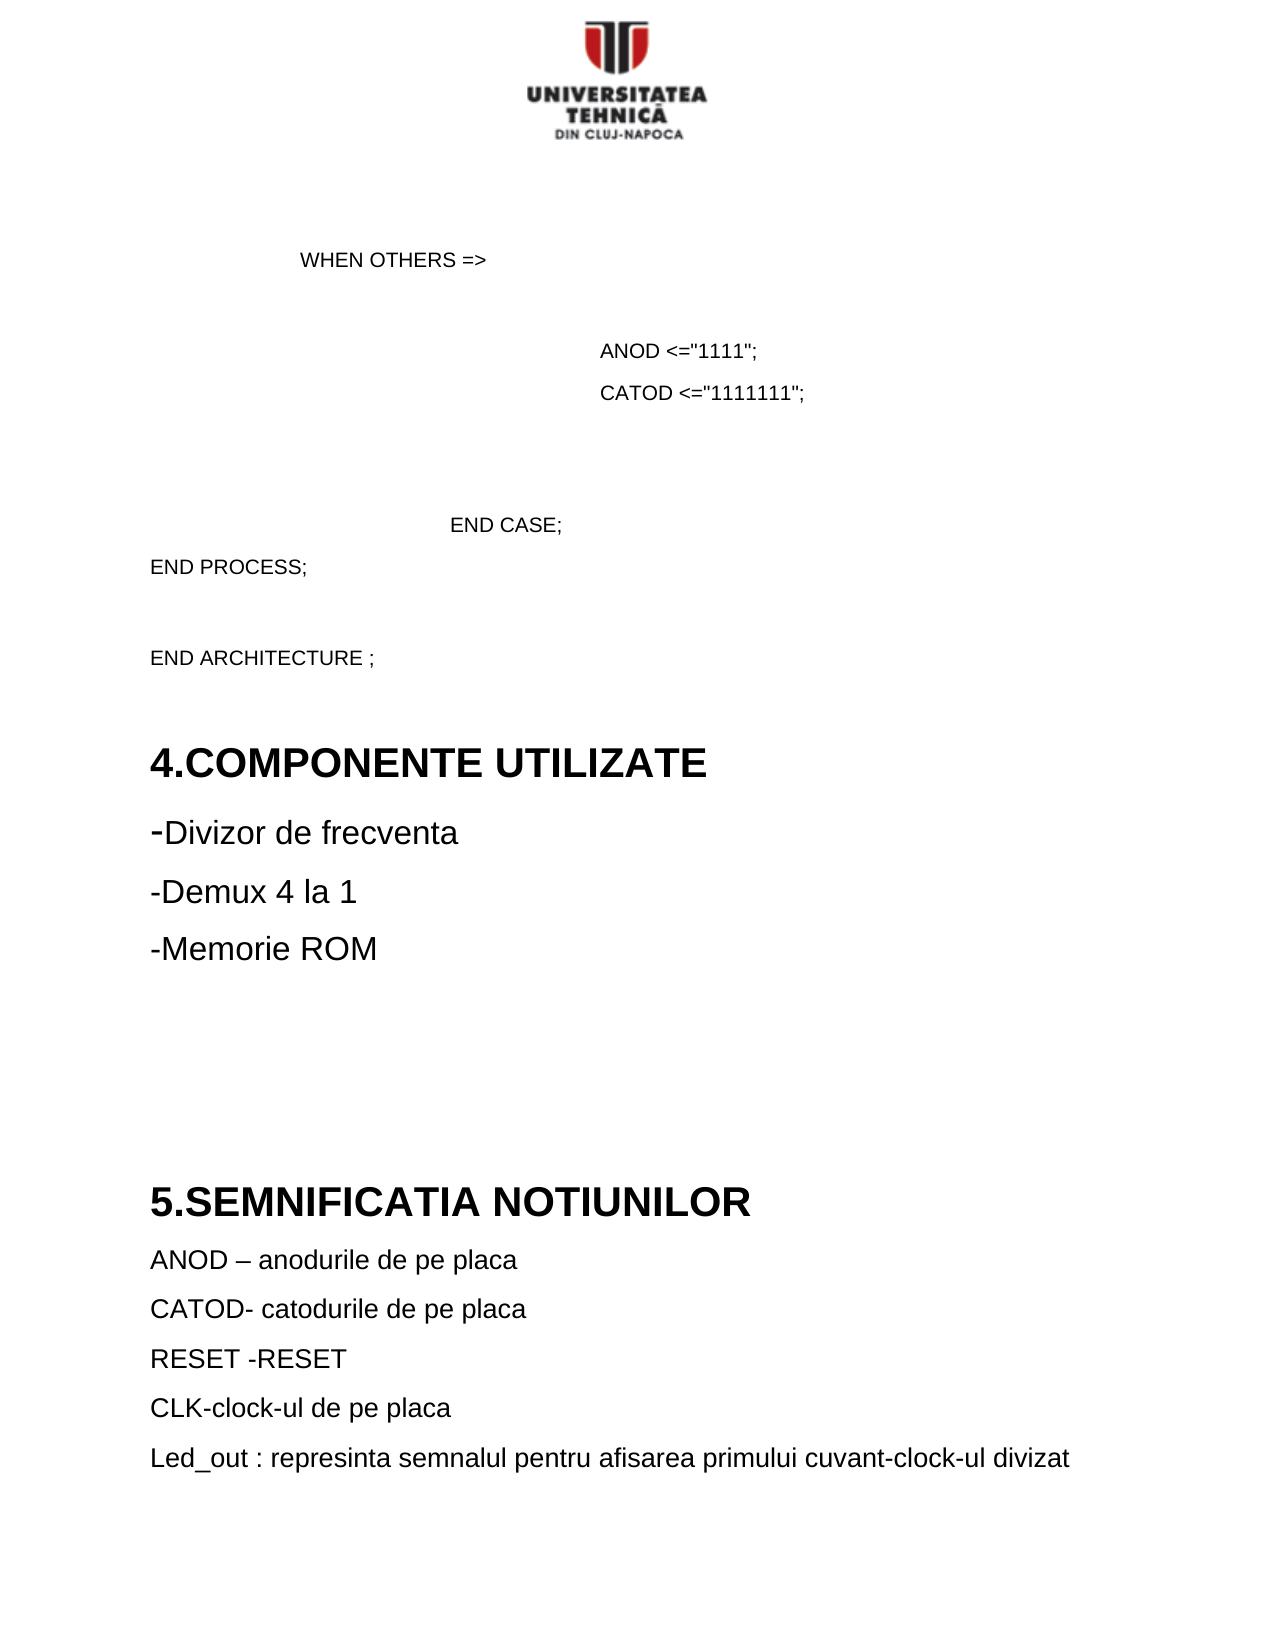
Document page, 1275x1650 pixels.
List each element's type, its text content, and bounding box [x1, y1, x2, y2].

text ANOD <="1111"; [150, 339, 1125, 363]
text 5.SEMNIFICATIA NOTIUNILOR [150, 1177, 1125, 1225]
text CATOD <="1111111"; [150, 381, 1125, 405]
text END ARCHITECTURE ; [150, 646, 1125, 670]
text -Memorie ROM [150, 929, 1125, 967]
text END PROCESS; [150, 555, 1125, 579]
text CLK-clock-ul de pe placa [150, 1392, 1125, 1423]
text Led_out : represinta semnalul pentru afisarea primului cuvant-clock-ul divizat [150, 1442, 1125, 1473]
text CATOD- catodurile de pe placa [150, 1293, 1125, 1324]
text -Demux 4 la 1 [150, 872, 1125, 910]
text ANOD – anodurile de pe placa [150, 1244, 1125, 1275]
picture [501, 12, 734, 151]
text END CASE; [150, 513, 1125, 537]
text 4.COMPONENTE UTILIZATE [150, 738, 1125, 786]
text -Divizor de frecventa [150, 805, 1125, 853]
text WHEN OTHERS => [150, 248, 1125, 272]
text RESET -RESET [150, 1343, 1125, 1374]
